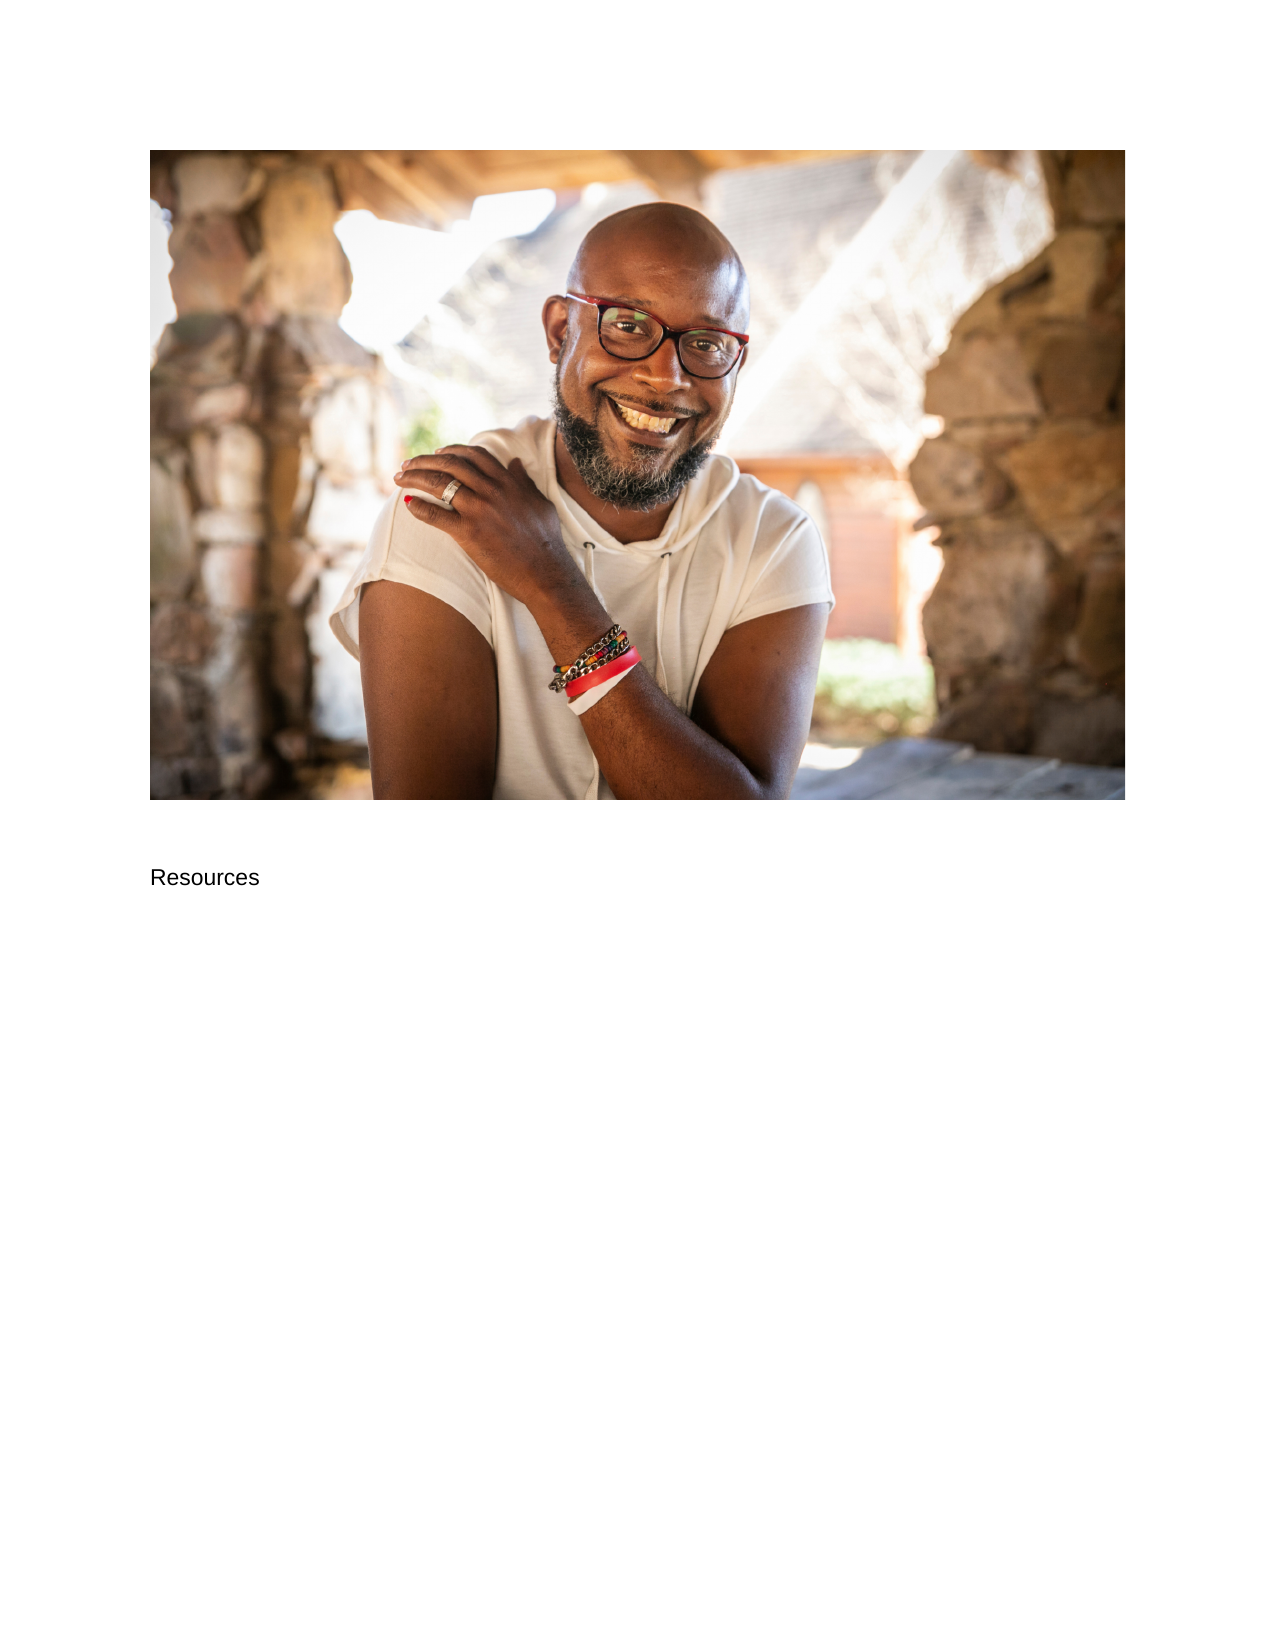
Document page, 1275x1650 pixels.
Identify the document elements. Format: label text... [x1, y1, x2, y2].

picture [150, 150, 1125, 800]
text Resources [150, 864, 1125, 891]
